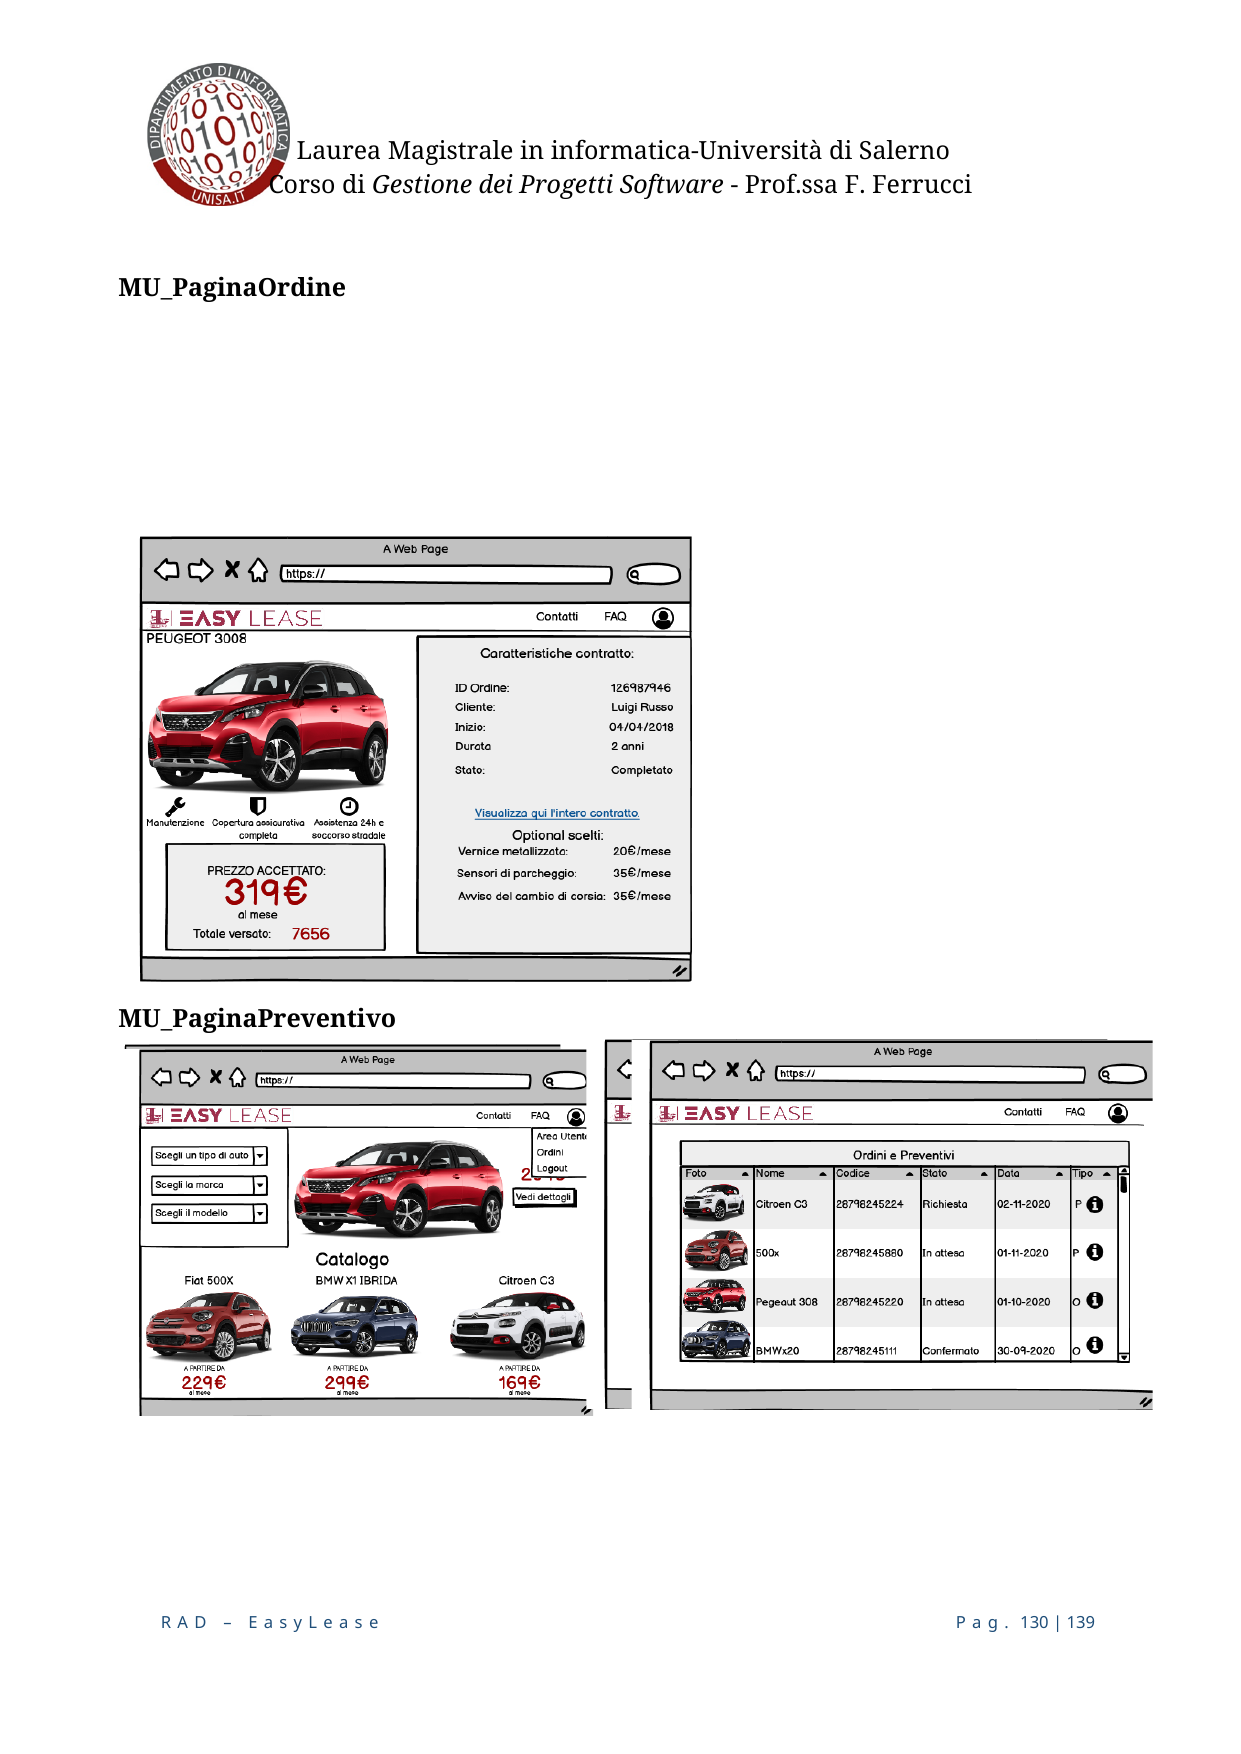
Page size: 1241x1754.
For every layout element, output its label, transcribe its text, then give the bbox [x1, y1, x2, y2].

picture [118, 536, 692, 982]
picture [147, 63, 290, 206]
picture [104, 1039, 1153, 1416]
text MU_PaginaOrdine [118, 269, 1122, 303]
text MU_PaginaPreventivo [118, 1001, 1122, 1035]
